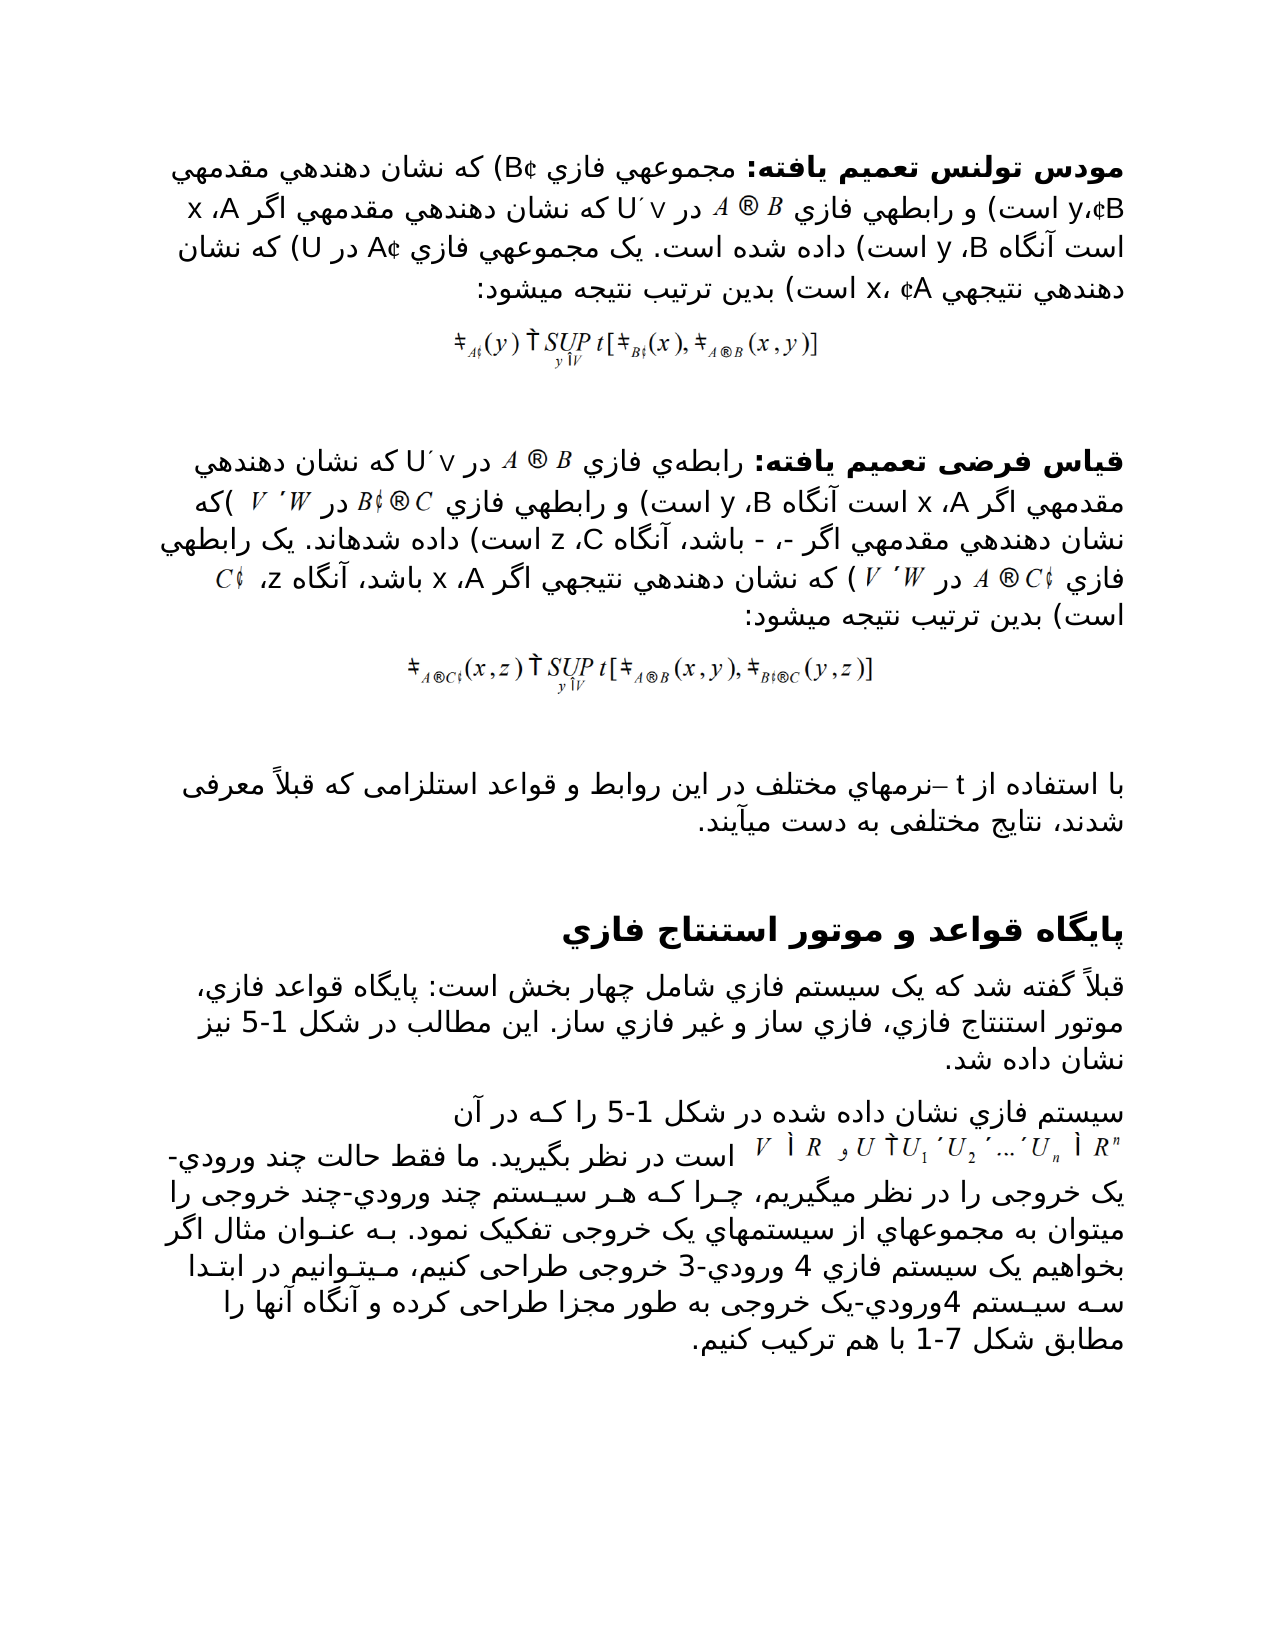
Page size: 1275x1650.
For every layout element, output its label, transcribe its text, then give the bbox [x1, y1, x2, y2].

picture [400, 651, 875, 696]
picture [253, 483, 312, 513]
text پایگاه قواعد و موتور استنتاج فازي [150, 911, 1125, 949]
picture [971, 563, 1056, 589]
picture [754, 1132, 1125, 1167]
picture [210, 566, 249, 589]
text سیستم فازي نشان داده شده در شکل 1-5 را کـه در آن است در نظر بگیرید. ما فقط حالت چند ورودي-یک خروجی را در نظر میگیریم، چـرا کـه هـر سیـستم چند ورودي-چند خروجی را میتوان به مجموعهاي از سیستمهاي یک خروجی تفکیک نمود. بـه عنـوان مثال اگر بخواهیم یک سیستم فازي 4 ورودي-3 خروجی طراحی کنیم، مـیتـوانیم در ابتـدا سـه سیـستم 4ورودي-یک خروجی به طور مجزا طراحی کرده و آنگاه آنها را مطابق شکل 7-1 با هم ترکیب کنیم. [150, 1096, 1125, 1356]
text قیاس فرضی تعمیم یافته: رابطه‌ي فازي در U ́ V که نشان دهندهي مقدمهي اگر x ،A است آنگاه y ،B است) و رابطهي فازي در )که نشان دهندهي مقدمهي اگر -، - باشد، آنگاه z ،C است) داده شدهاند. یک رابطهي فازي در ) که نشان دهندهي نتیجهي اگر x ،A باشد، آنگاه z، است) بدین ترتیب نتیجه میشود: [150, 441, 1125, 632]
picture [867, 559, 926, 589]
text با استفاده از t –نرمهاي مختلف در این روابط و قواعد استلزامی که قبلاً معرفی شدند، نتایج مختلفی به دست میآیند. [150, 767, 1125, 838]
picture [357, 488, 436, 513]
picture [500, 446, 573, 472]
text قبلاً گفته شد که یک سیستم فازي شامل چهار بخش است: پایگاه قواعد فازي، موتور استنتاج فازي، فازي ساز و غیر فازي ساز. این مطالب در شکل 1-5 نیز نشان داده شد. [150, 969, 1125, 1076]
picture [454, 326, 821, 369]
text مودس تولنس تعمیم یافته: مجموعهي فازي ¢B) که نشان دهندهي مقدمهي y،¢B است) و رابطهي فازي در U ́ V که نشان دهندهي مقدمهي اگر x ،A است آنگاه y ،B است) داده شده است. یک مجموعهي فازي ¢A در U) که نشان دهندهي نتیجهي x، ¢A است) بدین ترتیب نتیجه میشود: [150, 150, 1125, 307]
picture [711, 192, 784, 219]
